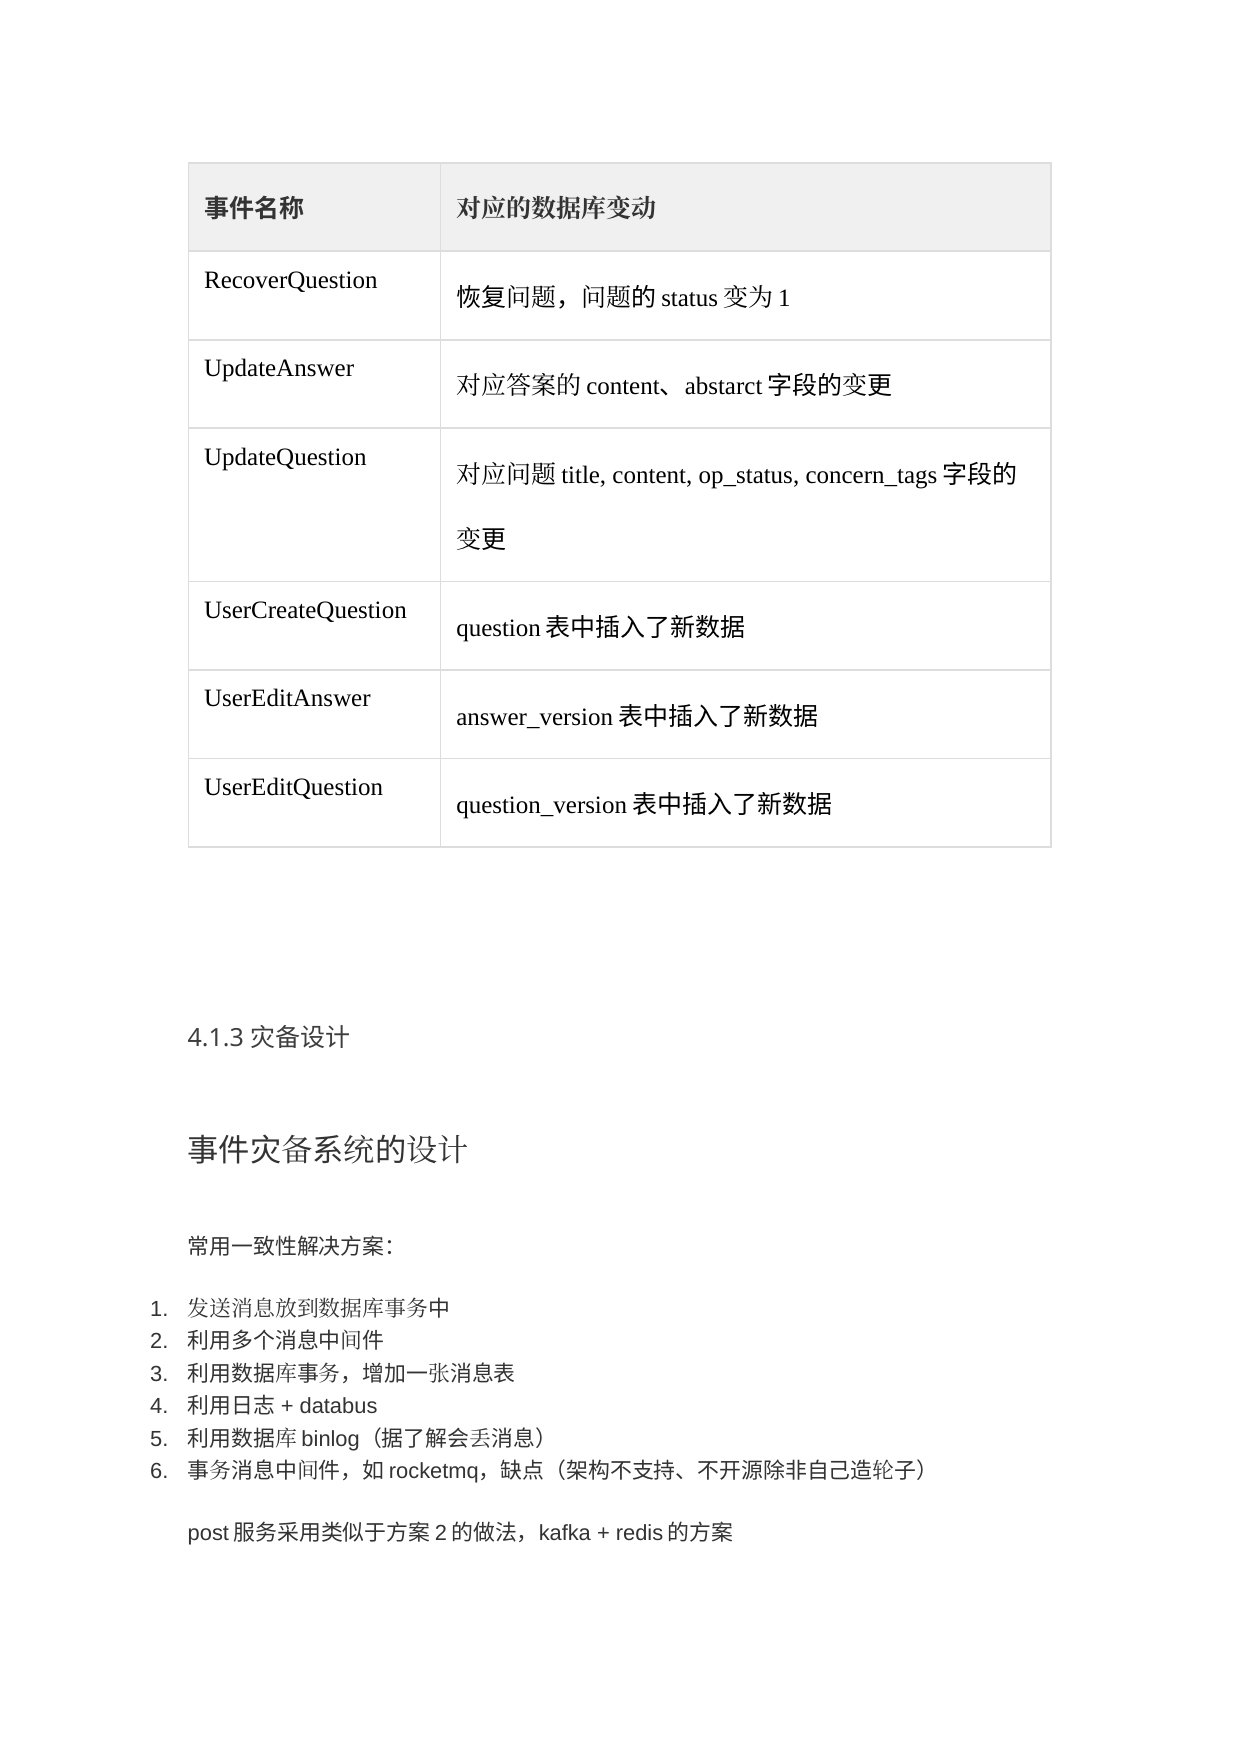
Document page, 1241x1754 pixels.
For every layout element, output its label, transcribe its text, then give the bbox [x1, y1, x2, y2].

table_cell UserEditAnswer [189, 671, 440, 758]
table_cell question_version表中插入了新数据 [441, 759, 1050, 846]
subtitle 事件灾备系统的设计 [187, 1115, 1053, 1180]
table_cell UserCreateQuestion [189, 582, 440, 669]
table_cell UserEditQuestion [189, 759, 440, 846]
table_cell question表中插入了新数据 [441, 582, 1050, 669]
list 利用日志 + databus [150, 1388, 1053, 1421]
text 常用一致性解决方案： [187, 1229, 1053, 1261]
table_header 事件名称 [189, 164, 440, 250]
table_header 对应的数据库变动 [441, 164, 1050, 250]
table_cell 对应问题title, content, op_status, concern_tags字段的变更 [441, 429, 1050, 581]
list 事务消息中间件，如rocketmq，缺点（架构不支持、不开源除非自己造轮子） [150, 1453, 1053, 1486]
text post服务采用类似于方案2的做法，kafka + redis的方案 [187, 1515, 1053, 1547]
list 发送消息放到数据库事务中 [150, 1291, 1053, 1323]
table_cell RecoverQuestion [189, 252, 440, 339]
list 利用多个消息中间件 [150, 1323, 1053, 1356]
table_cell 恢复问题，问题的status变为1 [441, 252, 1050, 339]
list 利用数据库事务，增加一张消息表 [150, 1356, 1053, 1388]
table_cell 对应答案的content、abstarct字段的变更 [441, 341, 1050, 427]
table_cell UpdateQuestion [189, 429, 440, 581]
text 4.1.3 灾备设计 [187, 1003, 1053, 1068]
list 利用数据库binlog（据了解会丢消息） [150, 1421, 1053, 1453]
table_cell answer_version表中插入了新数据 [441, 671, 1050, 758]
table_cell UpdateAnswer [189, 341, 440, 427]
